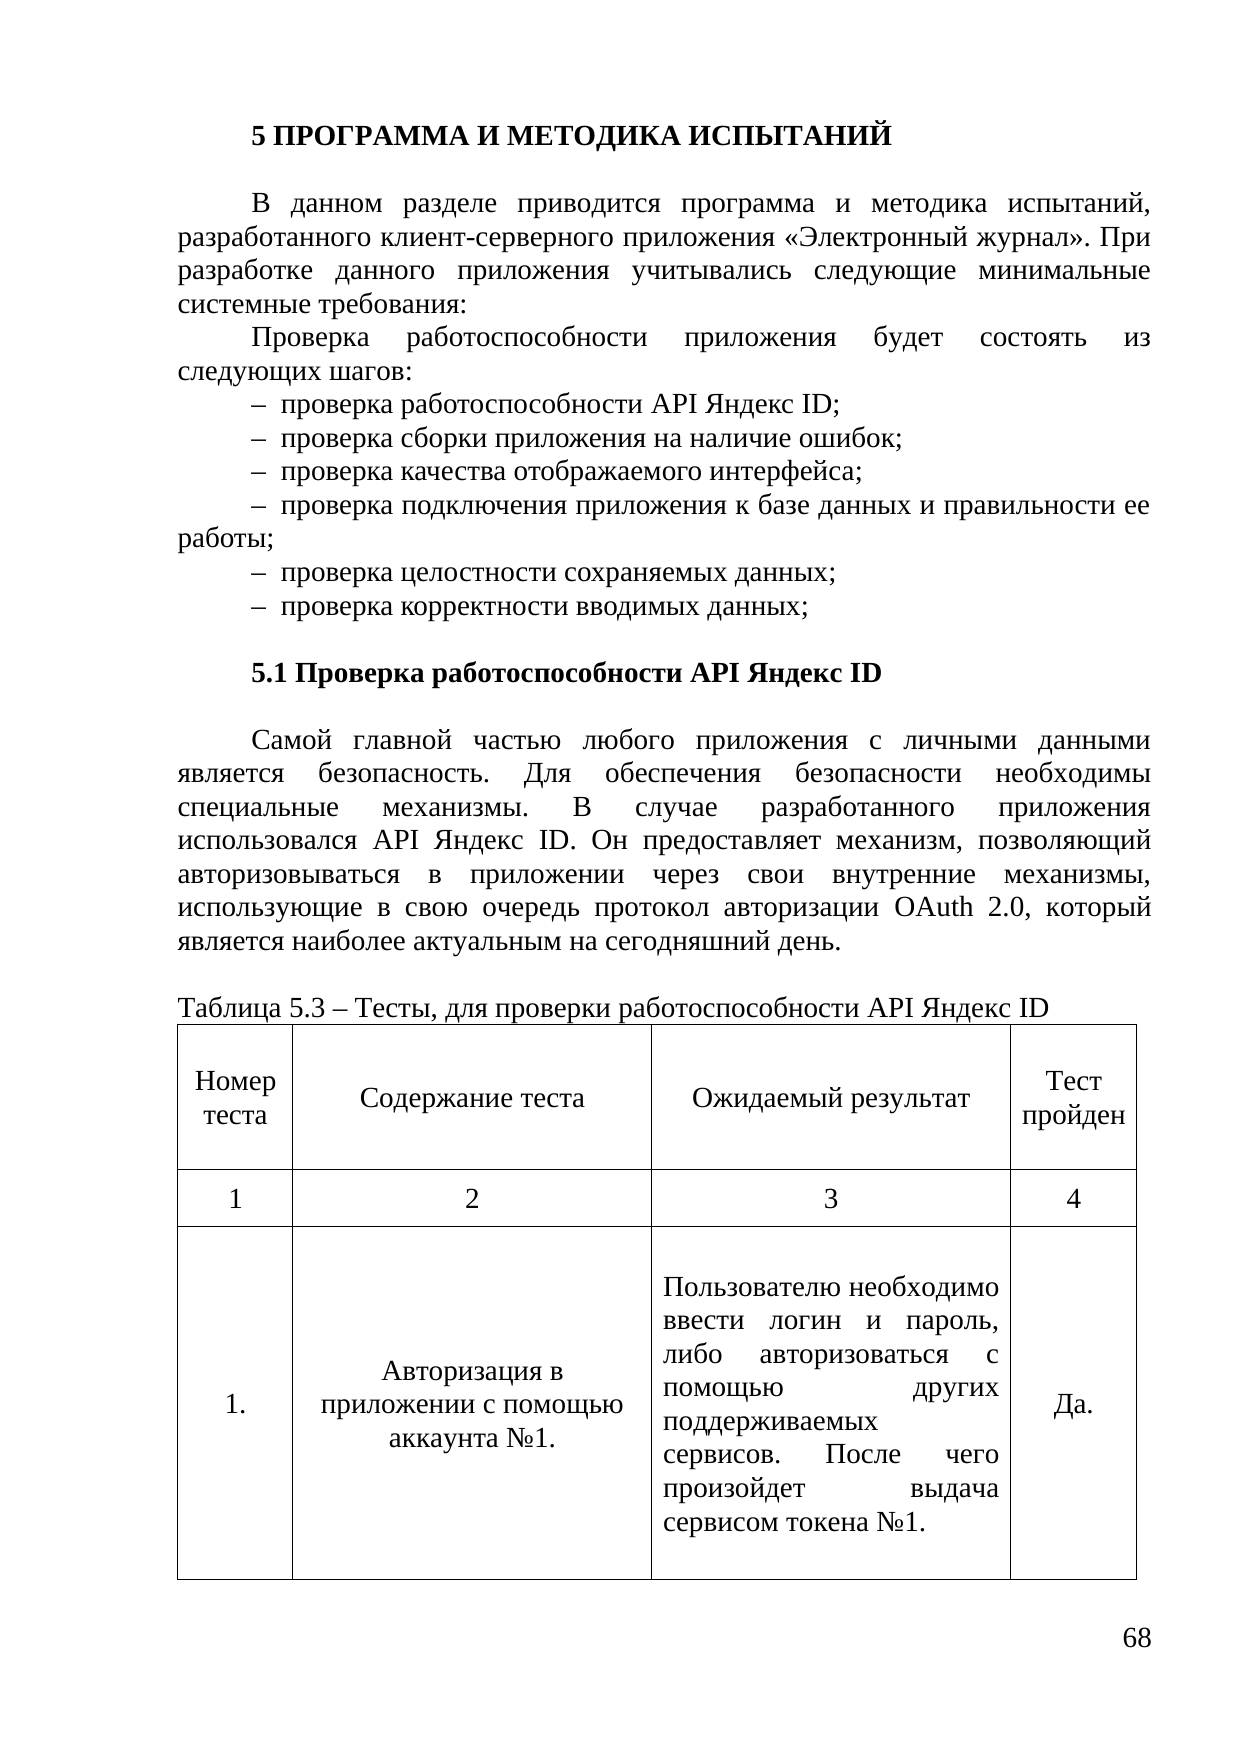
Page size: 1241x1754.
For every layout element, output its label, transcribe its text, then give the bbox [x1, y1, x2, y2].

subtitle 5.1 Проверка работоспособности API Яндекс ID [251, 655, 1152, 688]
subtitle 5 ПРОГРАММА И МЕТОДИКА ИСПЫТАНИЙ [251, 118, 1152, 152]
list проверка подключения приложения к базе данных и правильности ее работы; [177, 487, 1152, 554]
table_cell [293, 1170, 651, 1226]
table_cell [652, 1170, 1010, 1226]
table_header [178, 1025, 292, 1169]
text Таблица 5.3 – Тесты, для проверки работоспособности API Яндекс ID [177, 990, 1152, 1024]
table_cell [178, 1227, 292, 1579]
text Проверка работоспособности приложения будет состоять из следующих шагов: [177, 319, 1152, 386]
list проверка работоспособности API Яндекс ID; [177, 386, 1152, 420]
list проверка целостности сохраняемых данных; [177, 554, 1152, 588]
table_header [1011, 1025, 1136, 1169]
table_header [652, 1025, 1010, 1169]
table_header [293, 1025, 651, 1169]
list проверка сборки приложения на наличие ошибок; [177, 420, 1152, 453]
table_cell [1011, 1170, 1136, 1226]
text В данном разделе приводится программа и методика испытаний, разработанного клиент-серверного приложения «Электронный журнал». При разработке данного приложения учитывались следующие минимальные системные требования: [177, 185, 1152, 319]
list проверка корректности вводимых данных; [177, 588, 1152, 621]
list проверка качества отображаемого интерфейса; [177, 453, 1152, 487]
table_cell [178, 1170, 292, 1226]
text Самой главной частью любого приложения с личными данными является безопасность. Для обеспечения безопасности необходимы специальные механизмы. В случае разработанного приложения использовался API Яндекс ID. Он предоставляет механизм, позволяющий авторизовываться в приложении через свои внутренние механизмы, использующие в свою очередь протокол авторизации OAuth 2.0, который является наиболее актуальным на сегодняшний день. [177, 722, 1152, 957]
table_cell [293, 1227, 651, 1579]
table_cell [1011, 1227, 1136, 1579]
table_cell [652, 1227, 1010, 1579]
